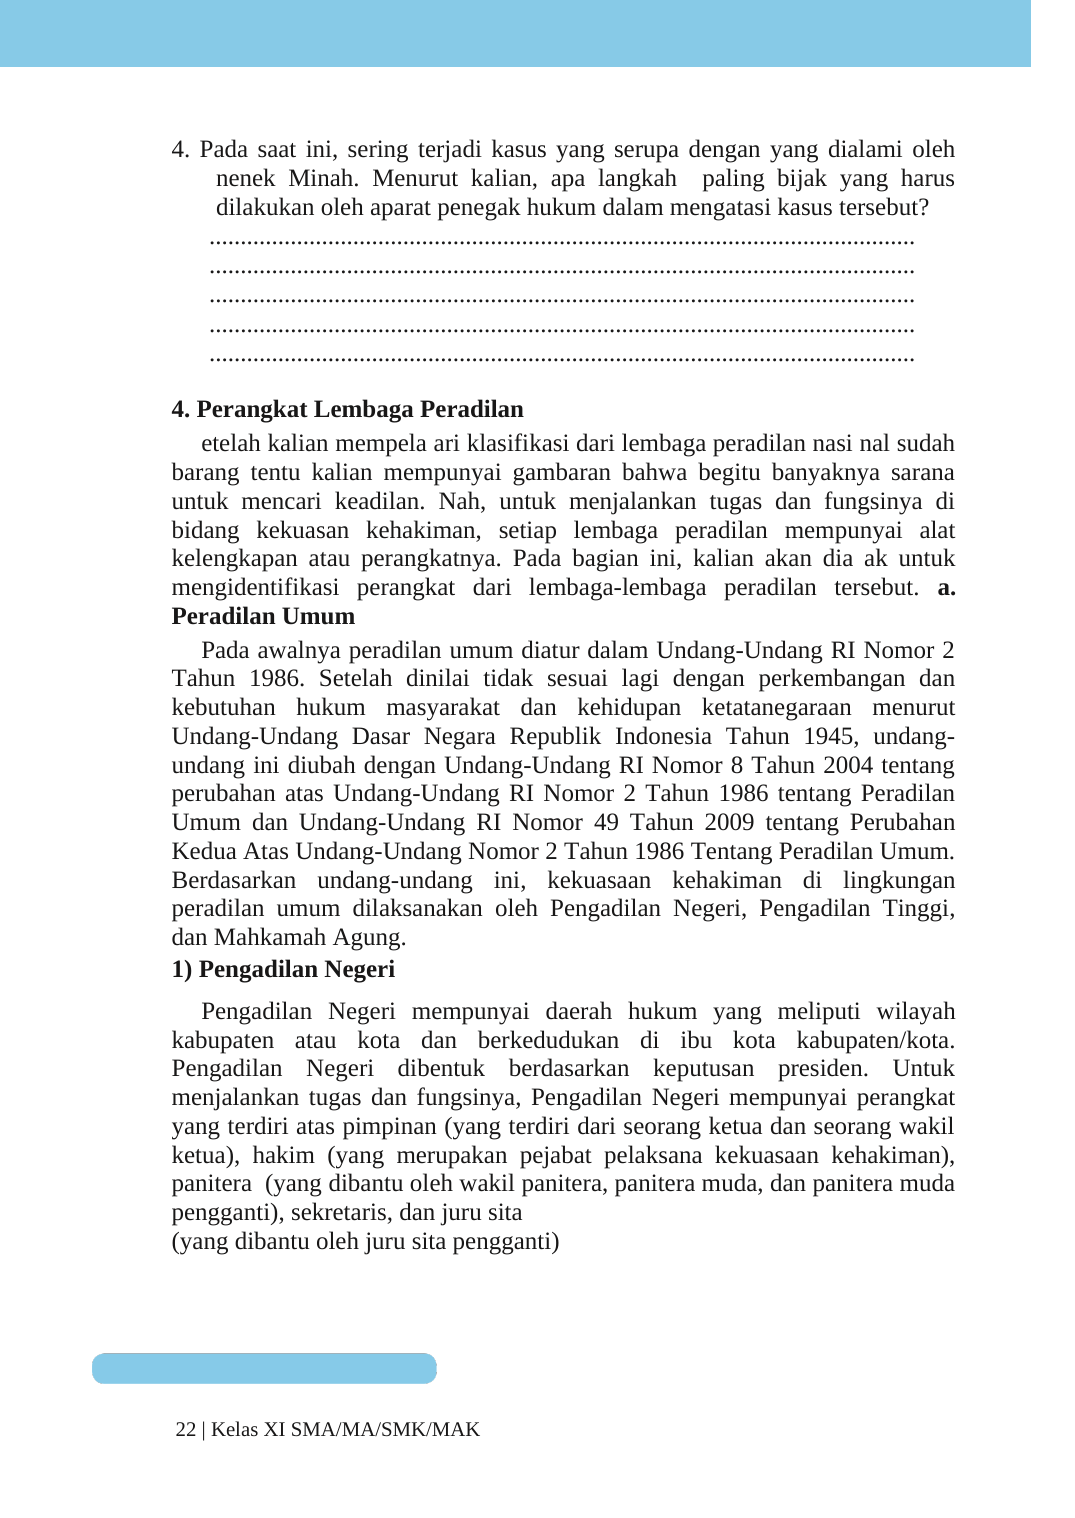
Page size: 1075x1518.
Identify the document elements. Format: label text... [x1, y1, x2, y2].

text ................................................................................................................. [209, 279, 957, 308]
text Pada awalnya peradilan umum diatur dalam Undang-Undang RI Nomor 2 Tahun 1986. Setelah dinilai tidak sesuai lagi dengan perkembangan dan kebutuhan hukum masyarakat dan kehidupan ketatanegaraan menurut Undang-Undang Dasar Negara Republik Indonesia Tahun 1945, undang-undang ini diubah dengan Undang-Undang RI Nomor 8 Tahun 2004 tentang perubahan atas Undang-Undang RI Nomor 2 Tahun 1986 tentang Peradilan Umum dan Undang-Undang RI Nomor 49 Tahun 2009 tentang Perubahan Kedua Atas Undang-Undang Nomor 2 Tahun 1986 Tentang Peradilan Umum. Berdasarkan undang-undang ini, kekuasaan kehakiman di lingkungan peradilan umum dilaksanakan oleh Pengadilan Negeri, Pengadilan Tinggi, dan Mahkamah Agung. [171, 635, 956, 951]
text ................................................................................................................. [209, 338, 957, 367]
text ................................................................................................................. [209, 250, 957, 279]
text ................................................................................................................. [209, 221, 957, 250]
picture [0, 0, 1031, 67]
picture [91, 1353, 437, 1384]
text (yang dibantu oleh juru sita pengganti) [171, 1226, 956, 1255]
text 4. Pada saat ini, sering terjadi kasus yang serupa dengan yang dialami oleh nenek Minah. Menurut kalian, apa langkah paling bijak yang harus dilakukan oleh aparat penegak hukum dalam mengatasi kasus tersebut? [171, 134, 956, 221]
text ................................................................................................................. [209, 309, 957, 338]
text etelah kalian mempela ari klasifikasi dari lembaga peradilan nasi nal sudah barang tentu kalian mempunyai gambaran bahwa begitu banyaknya sarana untuk mencari keadilan. Nah, untuk menjalankan tugas dan fungsinya di bidang kekuasan kehakiman, setiap lembaga peradilan mempunyai alat kelengkapan atau perangkatnya. Pada bagian ini, kalian akan dia ak untuk mengidentifikasi perangkat dari lembaga-lembaga peradilan tersebut. a. Peradilan Umum [171, 428, 956, 630]
subtitle 4. Perangkat Lembaga Peradilan [171, 394, 961, 422]
subtitle 1) Pengadilan Negeri [171, 954, 961, 983]
text Pengadilan Negeri mempunyai daerah hukum yang meliputi wilayah kabupaten atau kota dan berkedudukan di ibu kota kabupaten/kota. Pengadilan Negeri dibentuk berdasarkan keputusan presiden. Untuk menjalankan tugas dan fungsinya, Pengadilan Negeri mempunyai perangkat yang terdiri atas pimpinan (yang terdiri dari seorang ketua dan seorang wakil ketua), hakim (yang merupakan pejabat pelaksana kekuasaan kehakiman), panitera (yang dibantu oleh wakil panitera, panitera muda, dan panitera muda pengganti), sekretaris, dan juru sita [171, 996, 956, 1226]
